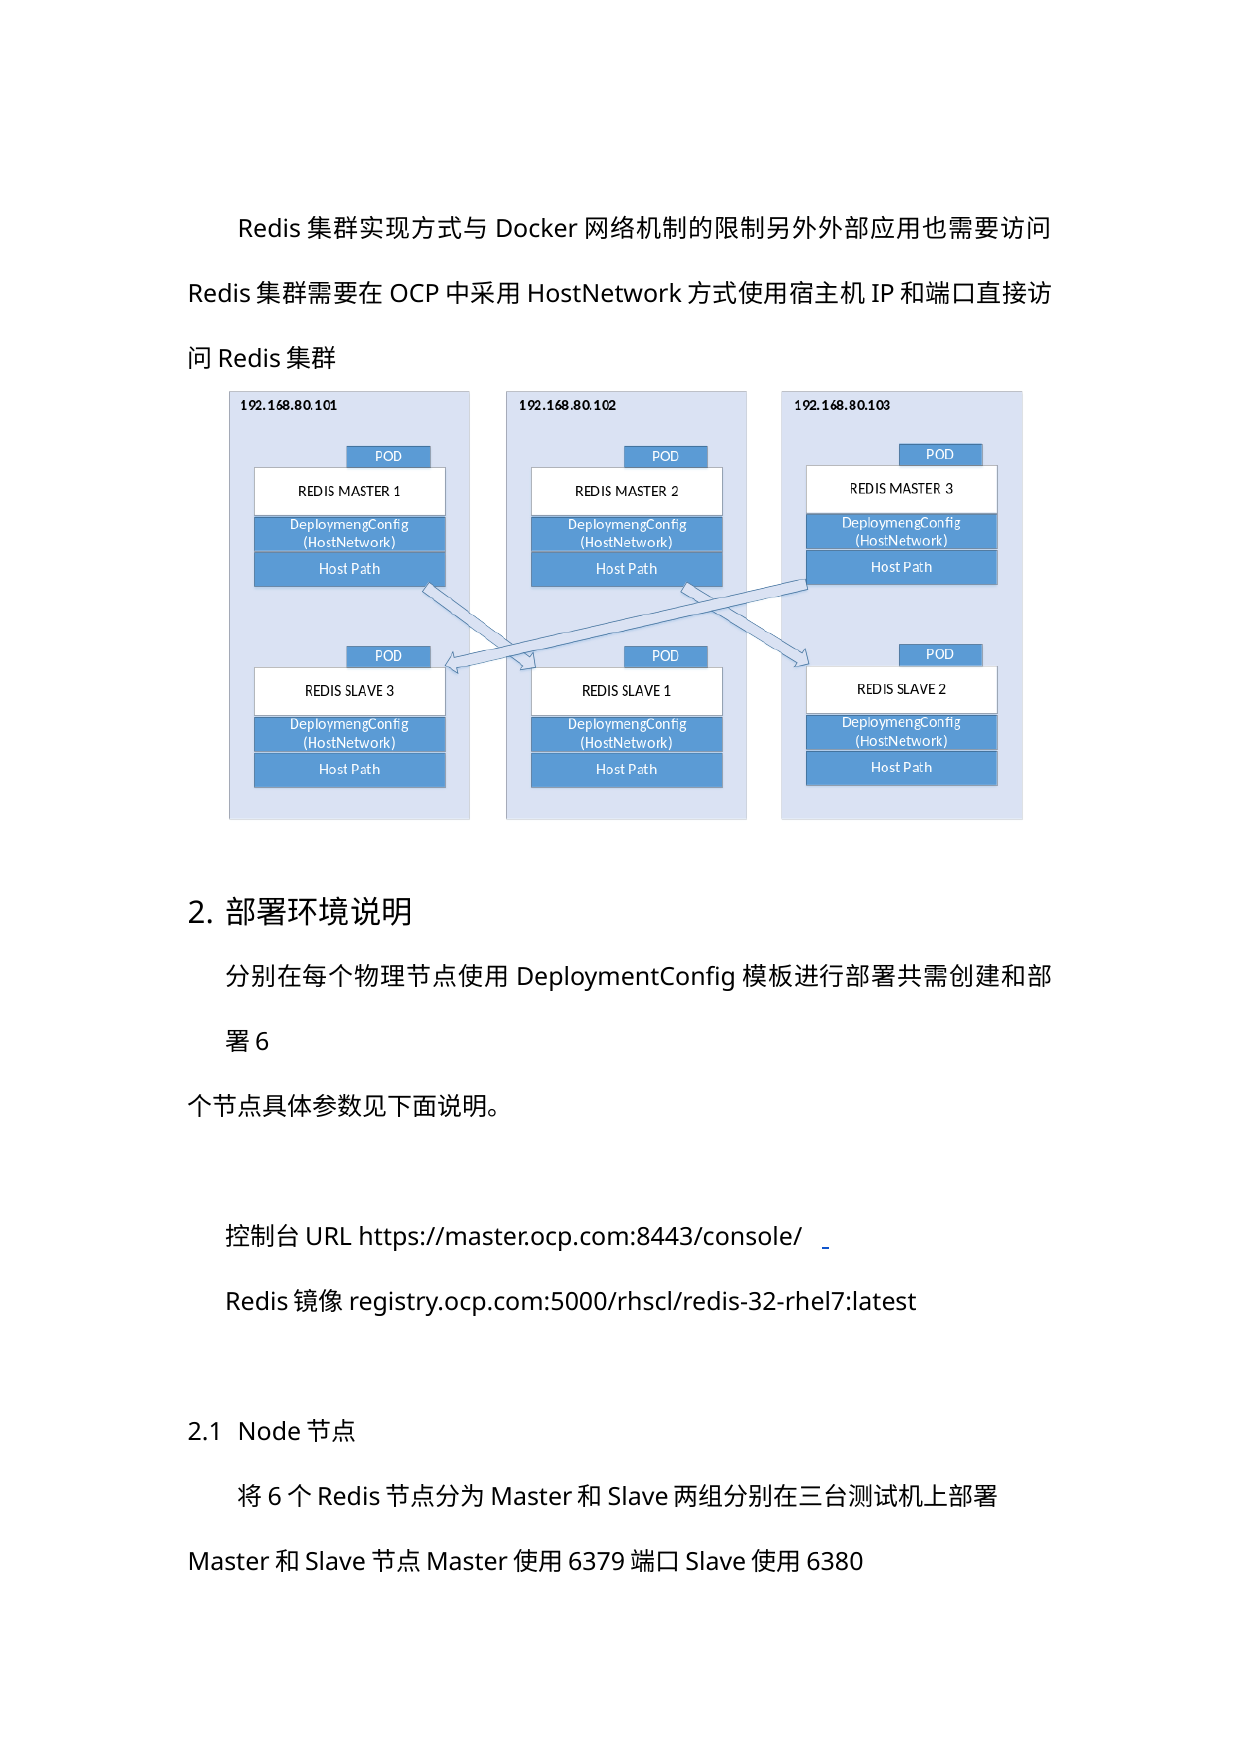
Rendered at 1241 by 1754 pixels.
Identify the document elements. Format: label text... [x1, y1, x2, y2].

text Master和Slave节点Master使用6379端口Slave使用6380 [187, 1527, 1053, 1592]
text 个节点具体参数见下面说明。 [187, 1072, 1053, 1137]
list 分别在每个物理节点使用DeploymentConfig模板进行部署共需创建和部署6 [225, 942, 1053, 1072]
list 将6个Redis节点分为Master和Slave两组分别在三台测试机上部署 [237, 1462, 1053, 1527]
list Node节点 [187, 1397, 1053, 1462]
list Redis镜像registry.ocp.com:5000/rhscl/redis-32-rhel7:latest [225, 1267, 1053, 1332]
list 部署环境说明 [187, 877, 1053, 942]
list 控制台URL https://master.ocp.com:8443/console/ [225, 1202, 1053, 1267]
text Redis集群实现方式与Docker网络机制的限制另外外部应用也需要访问Redis集群需要在OCP中采用HostNetwork方式使用宿主机IP和端口直接访问Redis集群 [187, 194, 1053, 389]
